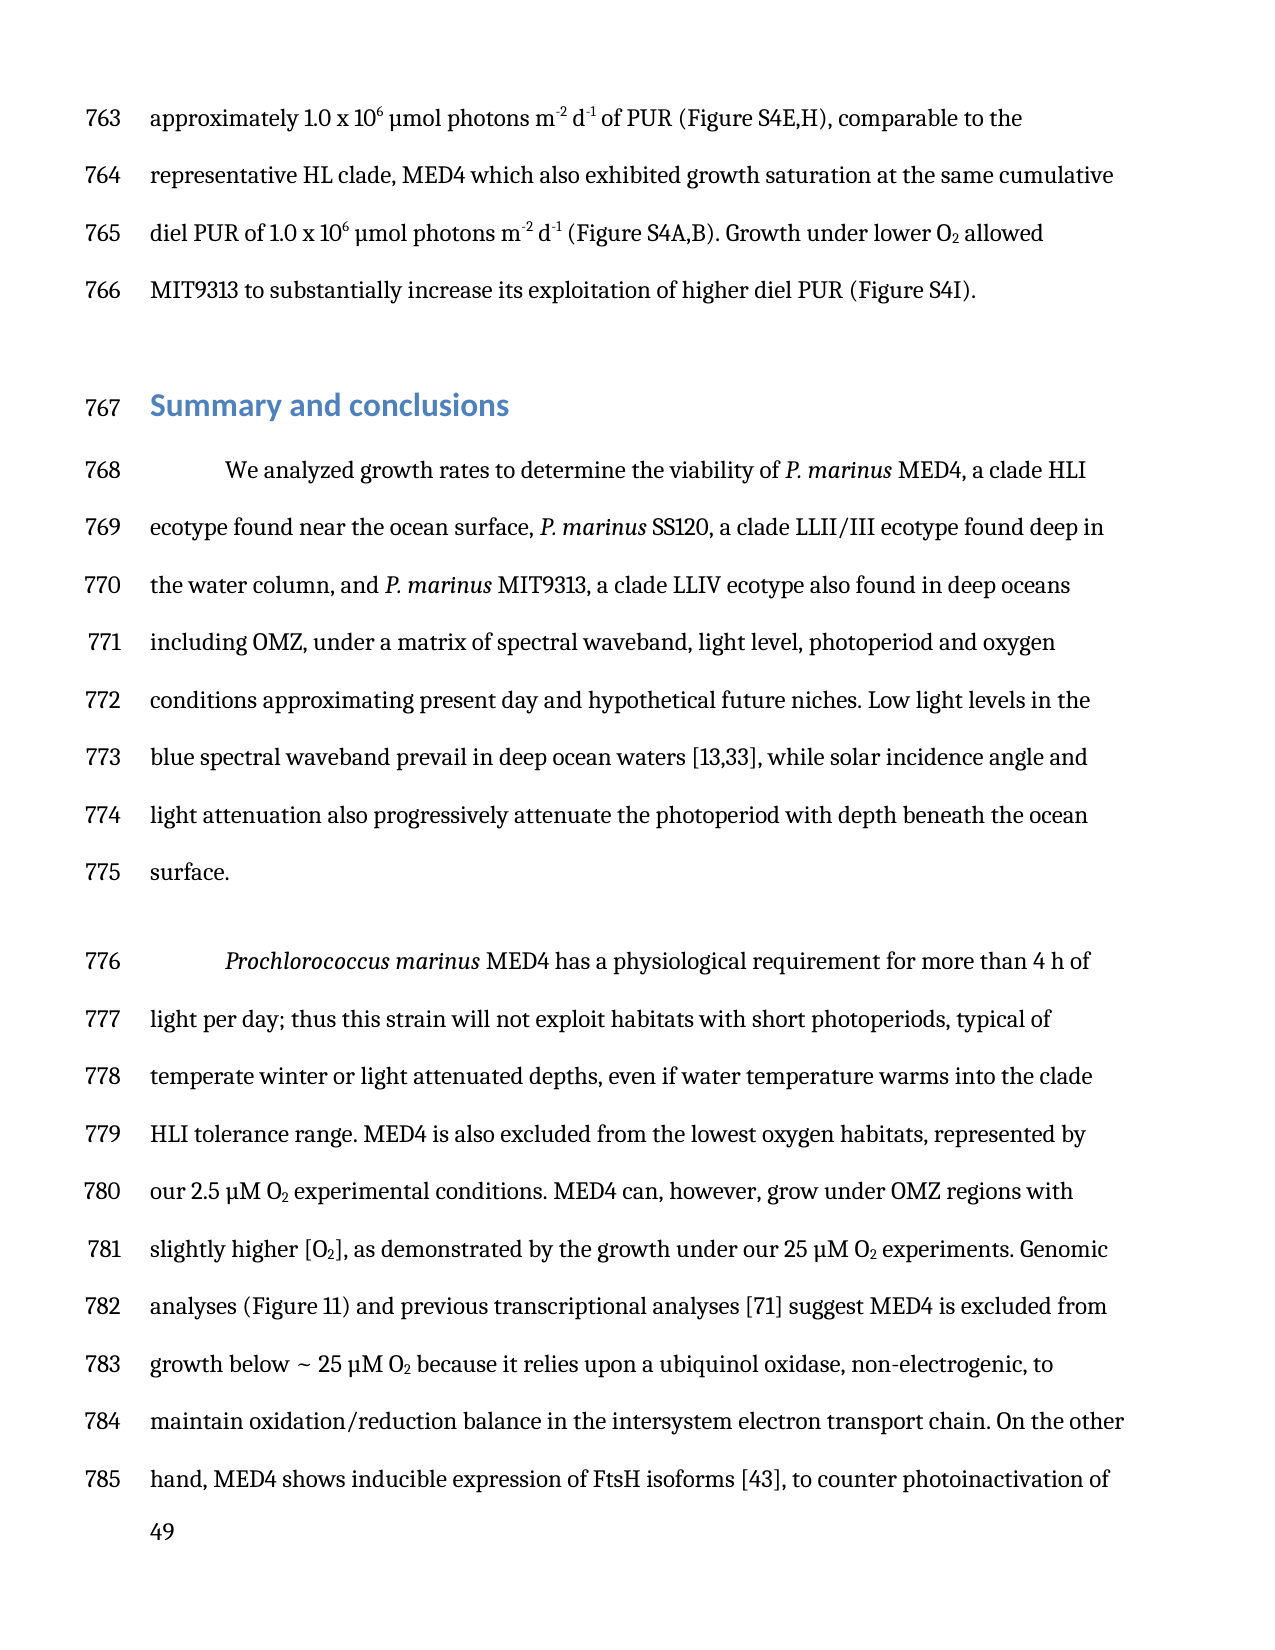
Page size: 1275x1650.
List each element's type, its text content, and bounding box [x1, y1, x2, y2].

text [150, 104, 1125, 305]
subtitle Summary and conclusions [150, 384, 1125, 424]
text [150, 947, 1125, 1493]
text We analyzed growth rates to determine the viability of P. marinus MED4, a clade HLI ecotype found near the ocean surface, P. marinus SS120, a clade LLII/III ecotype found deep in the water column, and P. marinus MIT9313, a clade LLIV ecotype also found in deep oceans including OMZ, under a matrix of spectral waveband, light level, photoperiod and oxygen conditions approximating present day and hypothetical future niches. Low light levels in the blue spectral waveband prevail in deep ocean waters [13,33], while solar incidence angle and light attenuation also progressively attenuate the photoperiod with depth beneath the ocean surface. [150, 456, 1125, 887]
